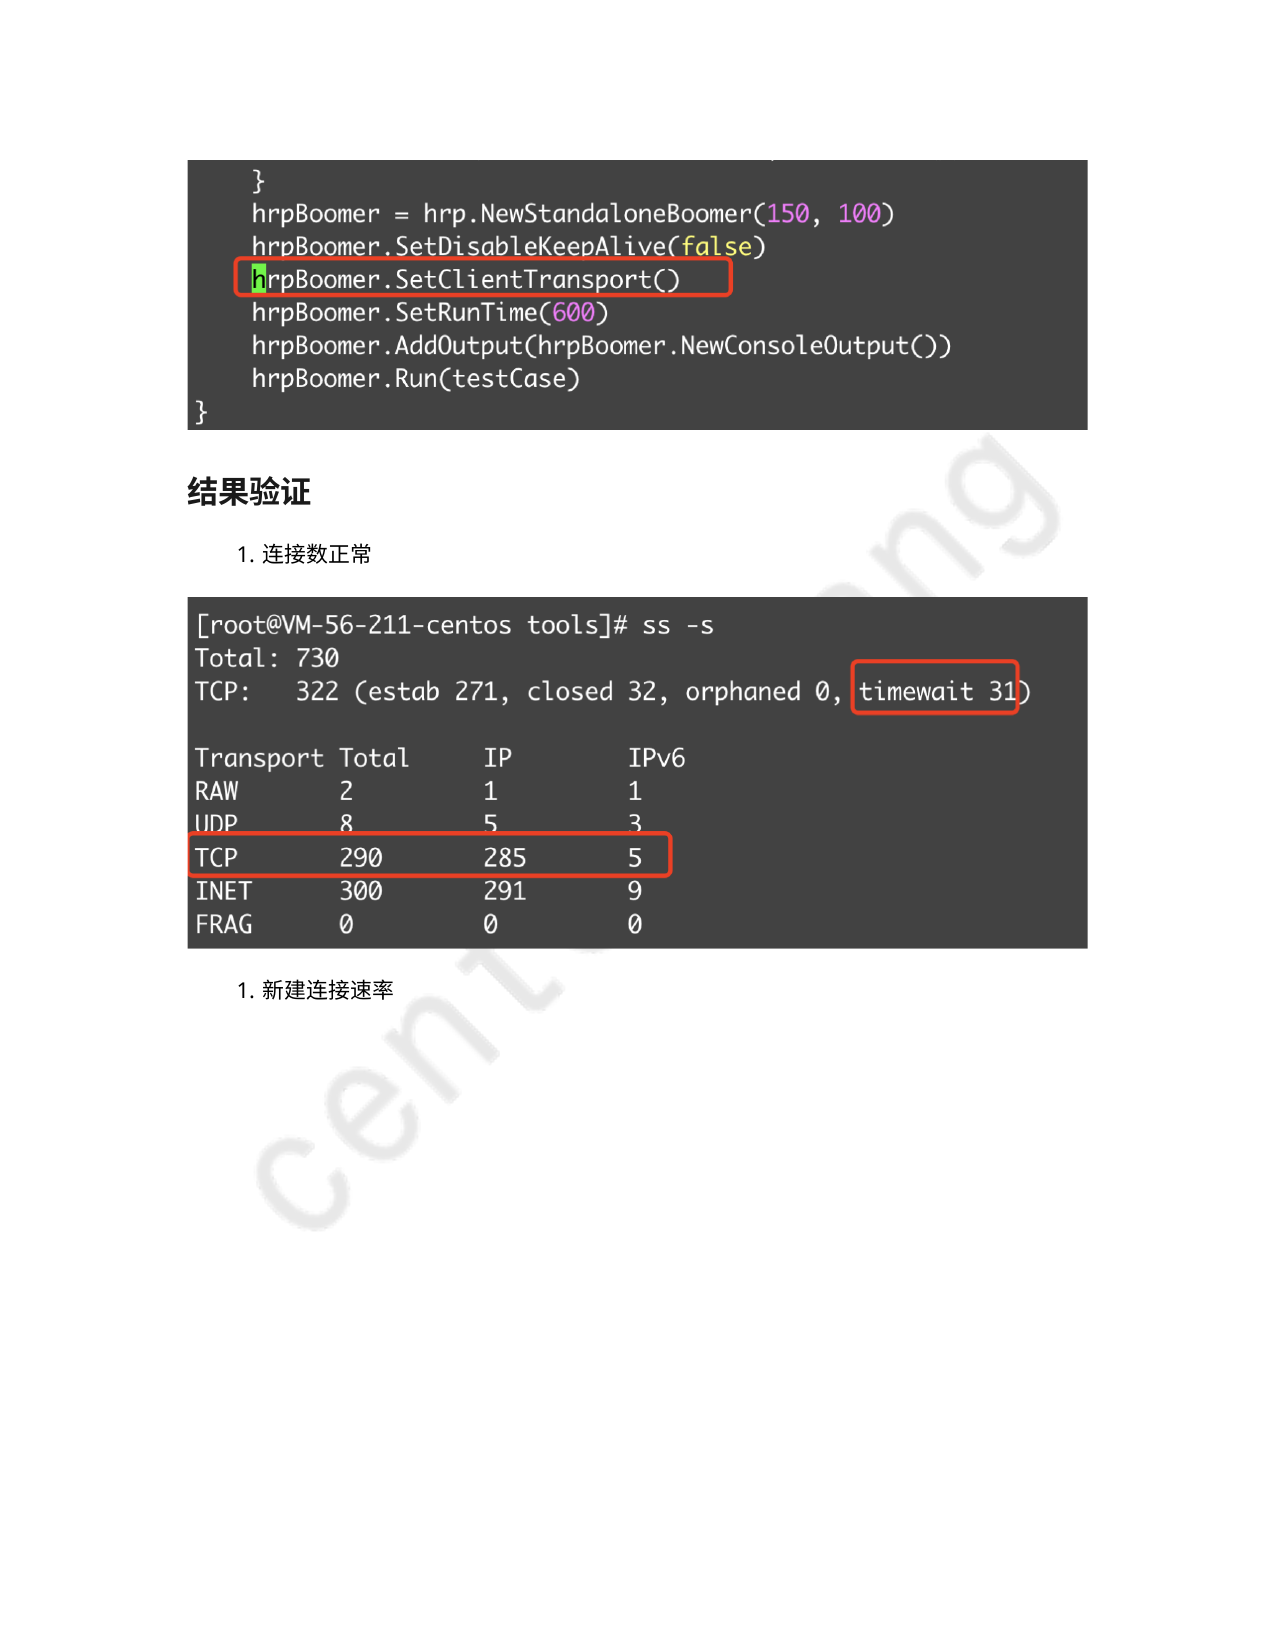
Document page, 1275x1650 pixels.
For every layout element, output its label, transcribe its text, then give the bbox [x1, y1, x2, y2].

list 新建连接速率 [236, 967, 1087, 1005]
subtitle 结果验证 [187, 467, 1087, 512]
list 连接数正常 [236, 531, 1087, 569]
